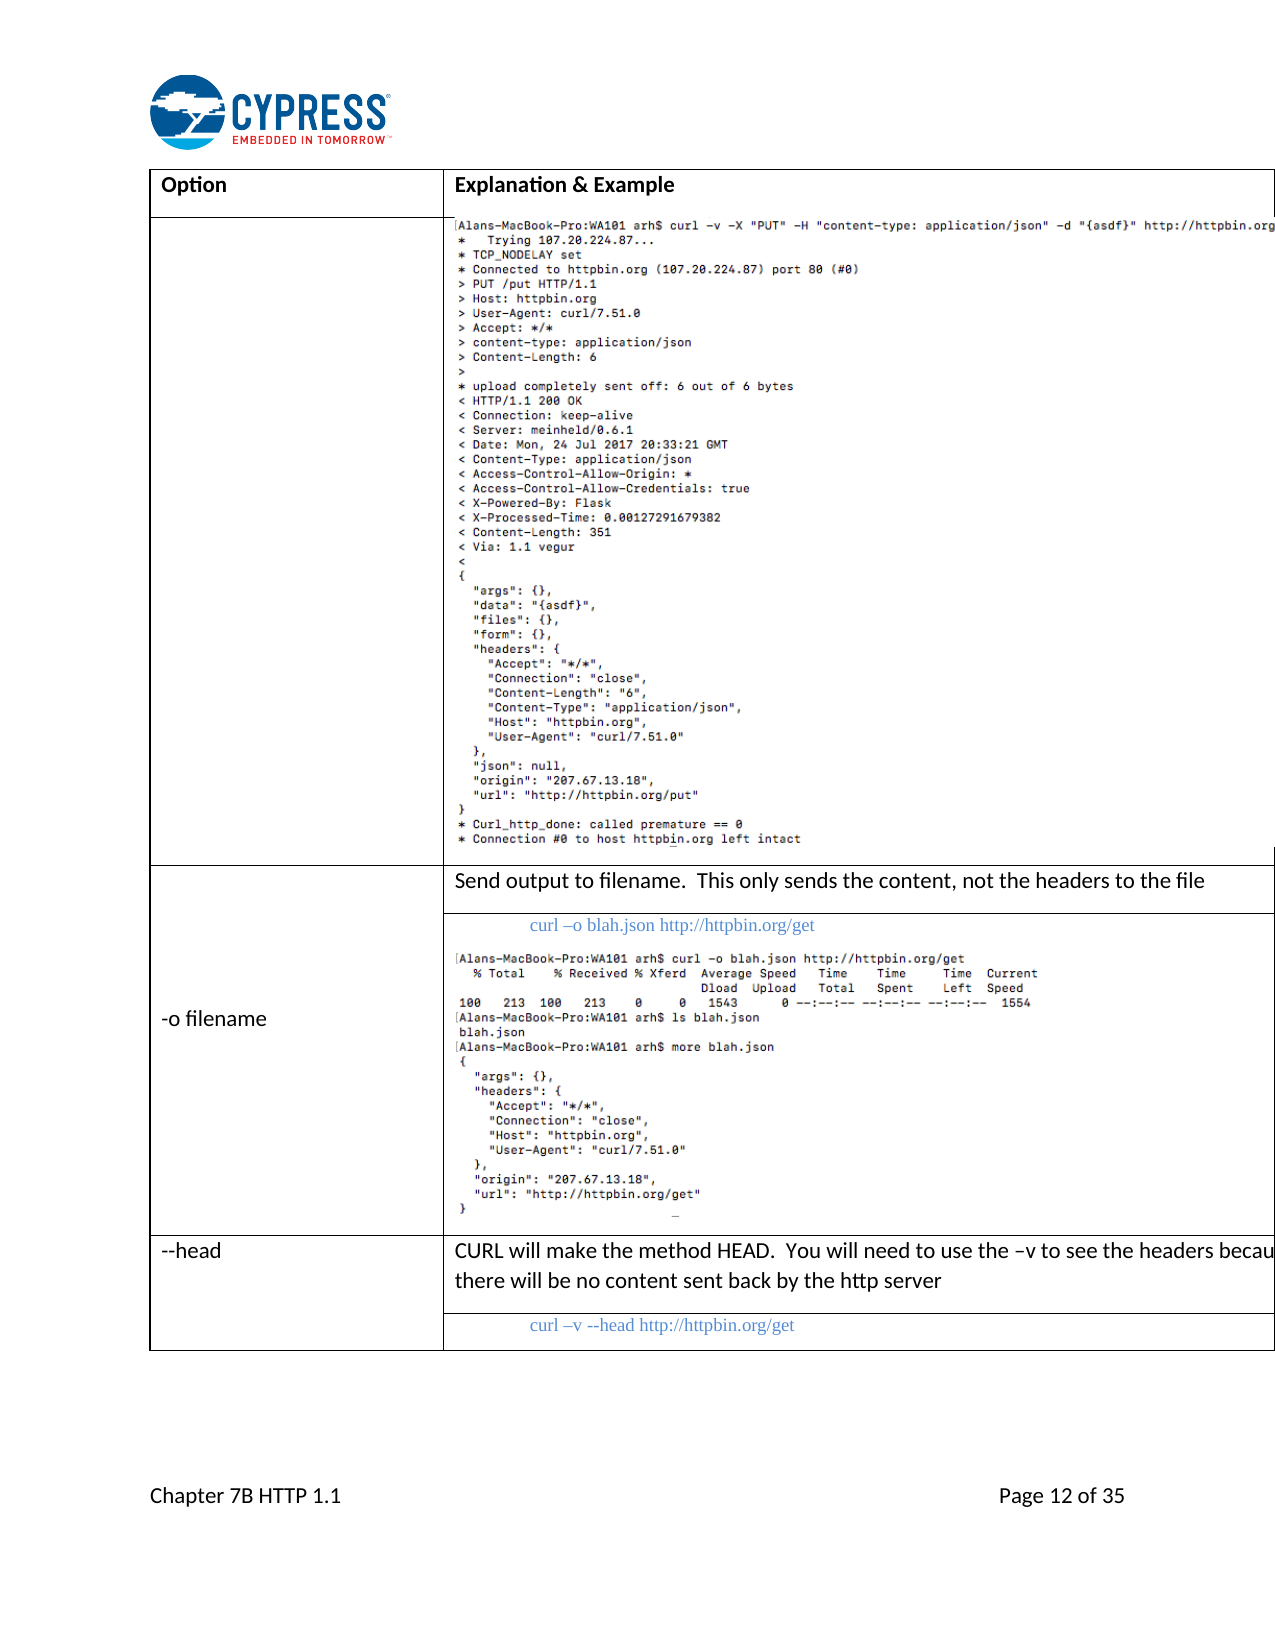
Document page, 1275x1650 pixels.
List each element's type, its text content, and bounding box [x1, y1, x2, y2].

picture [454, 217, 1275, 847]
table_cell Send output to filename. This only sends the content, not the headers to the file [444, 866, 1274, 913]
table_cell curl –v --head http://httpbin.org/get [444, 1314, 1274, 1350]
table_header Option [151, 170, 443, 217]
picture [150, 75, 392, 150]
table_cell CURL will make the method HEAD. You will need to use the –v to see the headers because there will be no content sent back by the http server [444, 1236, 1274, 1313]
table_header Explanation & Example [444, 170, 1274, 217]
table_cell --head [151, 1236, 443, 1350]
table_cell curl -v -X ‘PUT’ -H ‘content-type: application/json’ -d ‘{asdf}’ http://httpbin.org/put [444, 218, 1274, 865]
picture [454, 949, 1056, 1217]
table_cell curl –o blah.json http://httpbin.org/get [444, 914, 1274, 1235]
table_cell -o filename [151, 866, 443, 1235]
